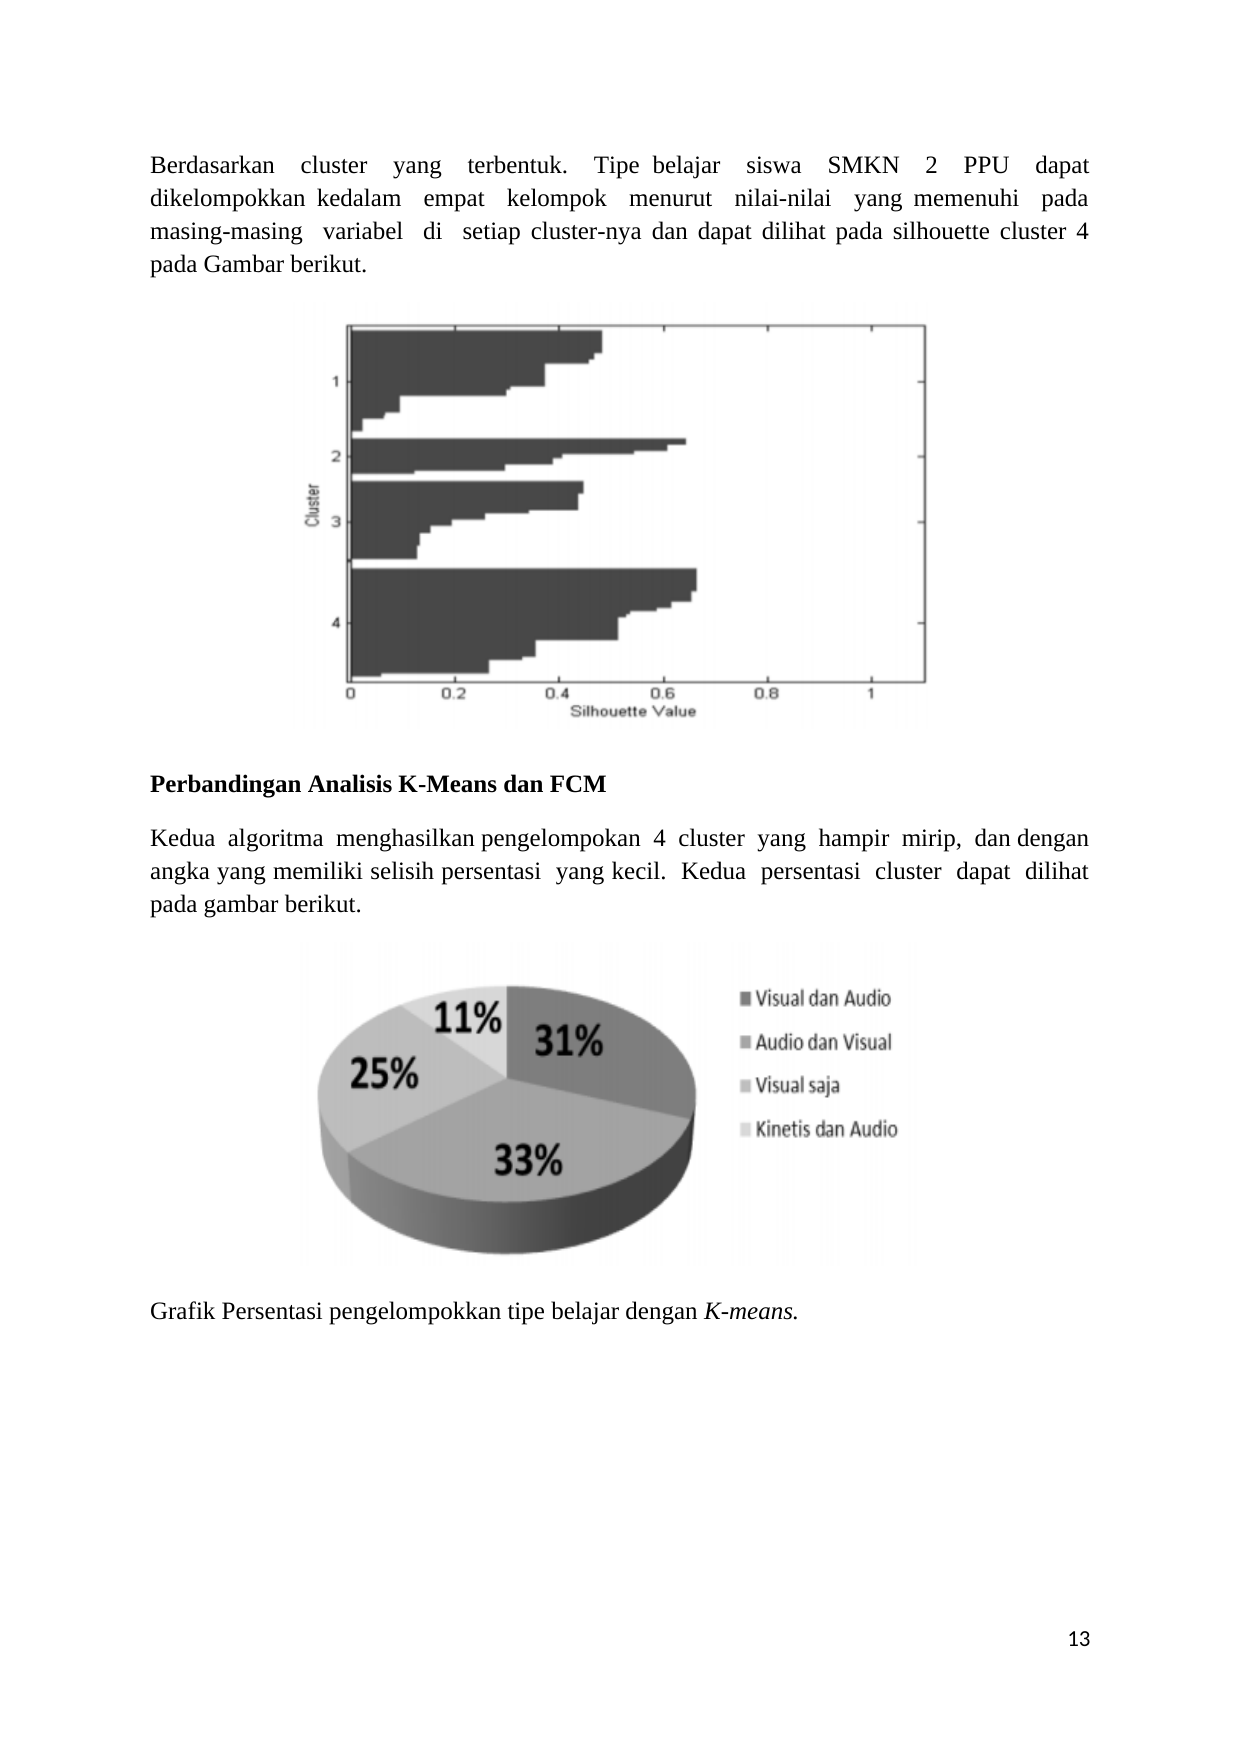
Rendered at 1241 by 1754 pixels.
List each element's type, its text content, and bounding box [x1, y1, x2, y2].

text Perbandingan Analisis K-Means dan FCM [150, 769, 1090, 798]
text Berdasarkan cluster yang terbentuk. Tipe belajar siswa SMKN 2 PPU dapat dikelompokkan kedalam empat kelompok menurut nilai-nilai yang memenuhi pada masing-masing variabel di setiap cluster-nya dan dapat dilihat pada silhouette cluster 4 pada Gambar berikut. [150, 150, 1090, 278]
picture [292, 942, 948, 1271]
text Grafik Persentasi pengelompokkan tipe belajar dengan K-means. [150, 1296, 1090, 1324]
text Kedua algoritma menghasilkan pengelompokan 4 cluster yang hampir mirip, dan dengan angka yang memiliki selisih persentasi yang kecil. Kedua persentasi cluster dapat dilihat pada gambar berikut. [150, 823, 1090, 918]
picture [292, 302, 948, 745]
